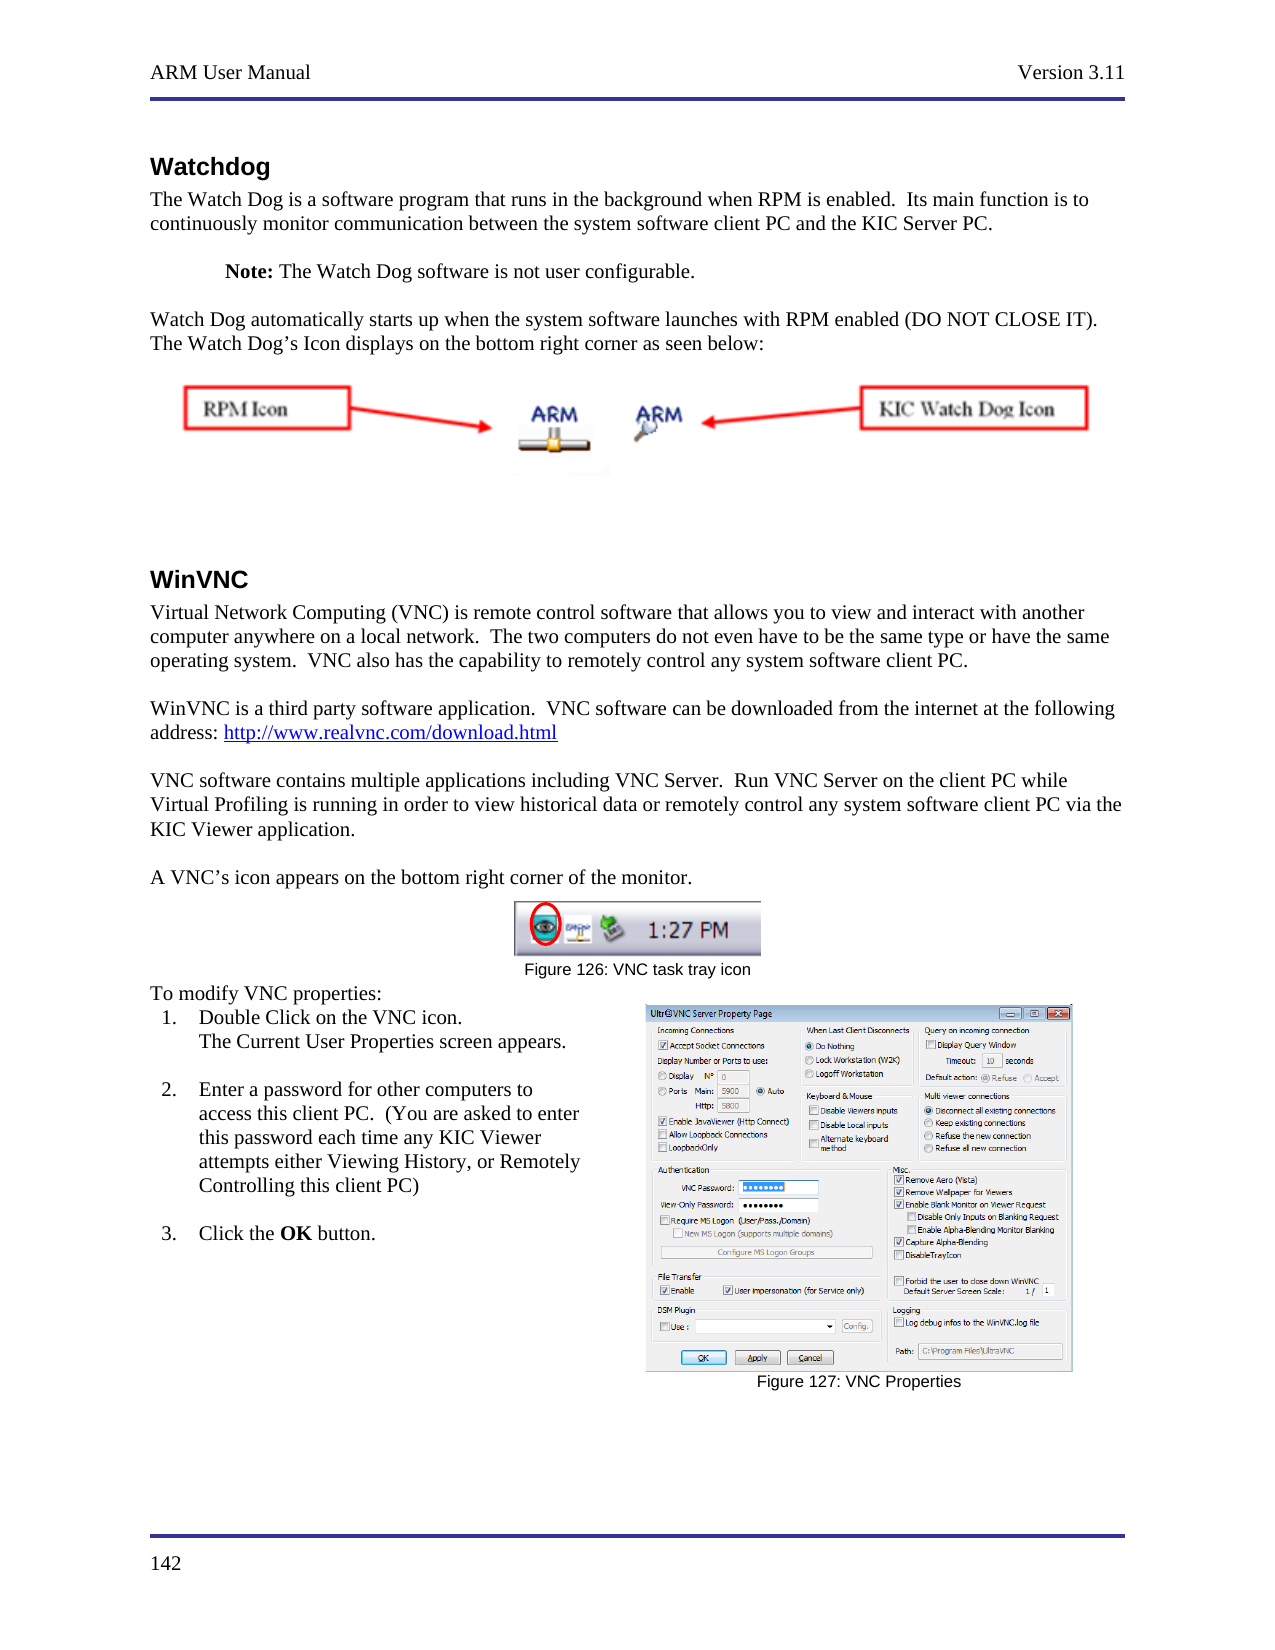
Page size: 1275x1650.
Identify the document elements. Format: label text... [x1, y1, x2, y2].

text Figure 126: VNC task tray icon [150, 959, 1125, 979]
text To modify VNC properties: [150, 981, 1125, 1005]
text Watch Dog automatically starts up when the system software launches with RPM enabled (DO NOT CLOSE IT). The Watch Dog’s Icon displays on the bottom right corner as seen below: [150, 307, 1125, 355]
text Note: The Watch Dog software is not user configurable. [150, 259, 1125, 283]
text VNC software contains multiple applications including VNC Server. Run VNC Server on the client PC while Virtual Profiling is running in order to view historical data or remotely control any system software client PC via the KIC Viewer application. [150, 768, 1125, 841]
text Virtual Network Computing (VNC) is remote control software that allows you to view and interact with another computer anywhere on a local network. The two computers do not even have to be the same type or have the same operating system. VNC also has the capability to remotely control any system software client PC. [150, 600, 1125, 672]
subtitle Watchdog [150, 152, 1125, 180]
subtitle WinVNC [150, 565, 1125, 594]
table_header Double Click on the VNC icon. The Current User Properties screen appears. Enter a password for other computers to access this client PC. (You are asked to enter this password each time any KIC Viewer attempts either Viewing History, or Remotely Controlling this client PC) Click the OK button. [150, 1005, 593, 1391]
picture [645, 1004, 1073, 1372]
text The Watch Dog is a software program that runs in the background when RPM is enabled. Its main function is to continuously monitor communication between the system software client PC and the KIC Server PC. [150, 187, 1125, 235]
text A VNC’s icon appears on the bottom right corner of the monitor. [150, 864, 1125, 889]
picture [178, 379, 1097, 476]
table_header Figure 127: VNC Properties [593, 1005, 1125, 1391]
text WinVNC is a third party software application. VNC software can be downloaded from the internet at the following address: http://www.realvnc.com/download.html [150, 696, 1125, 744]
picture [514, 901, 761, 958]
